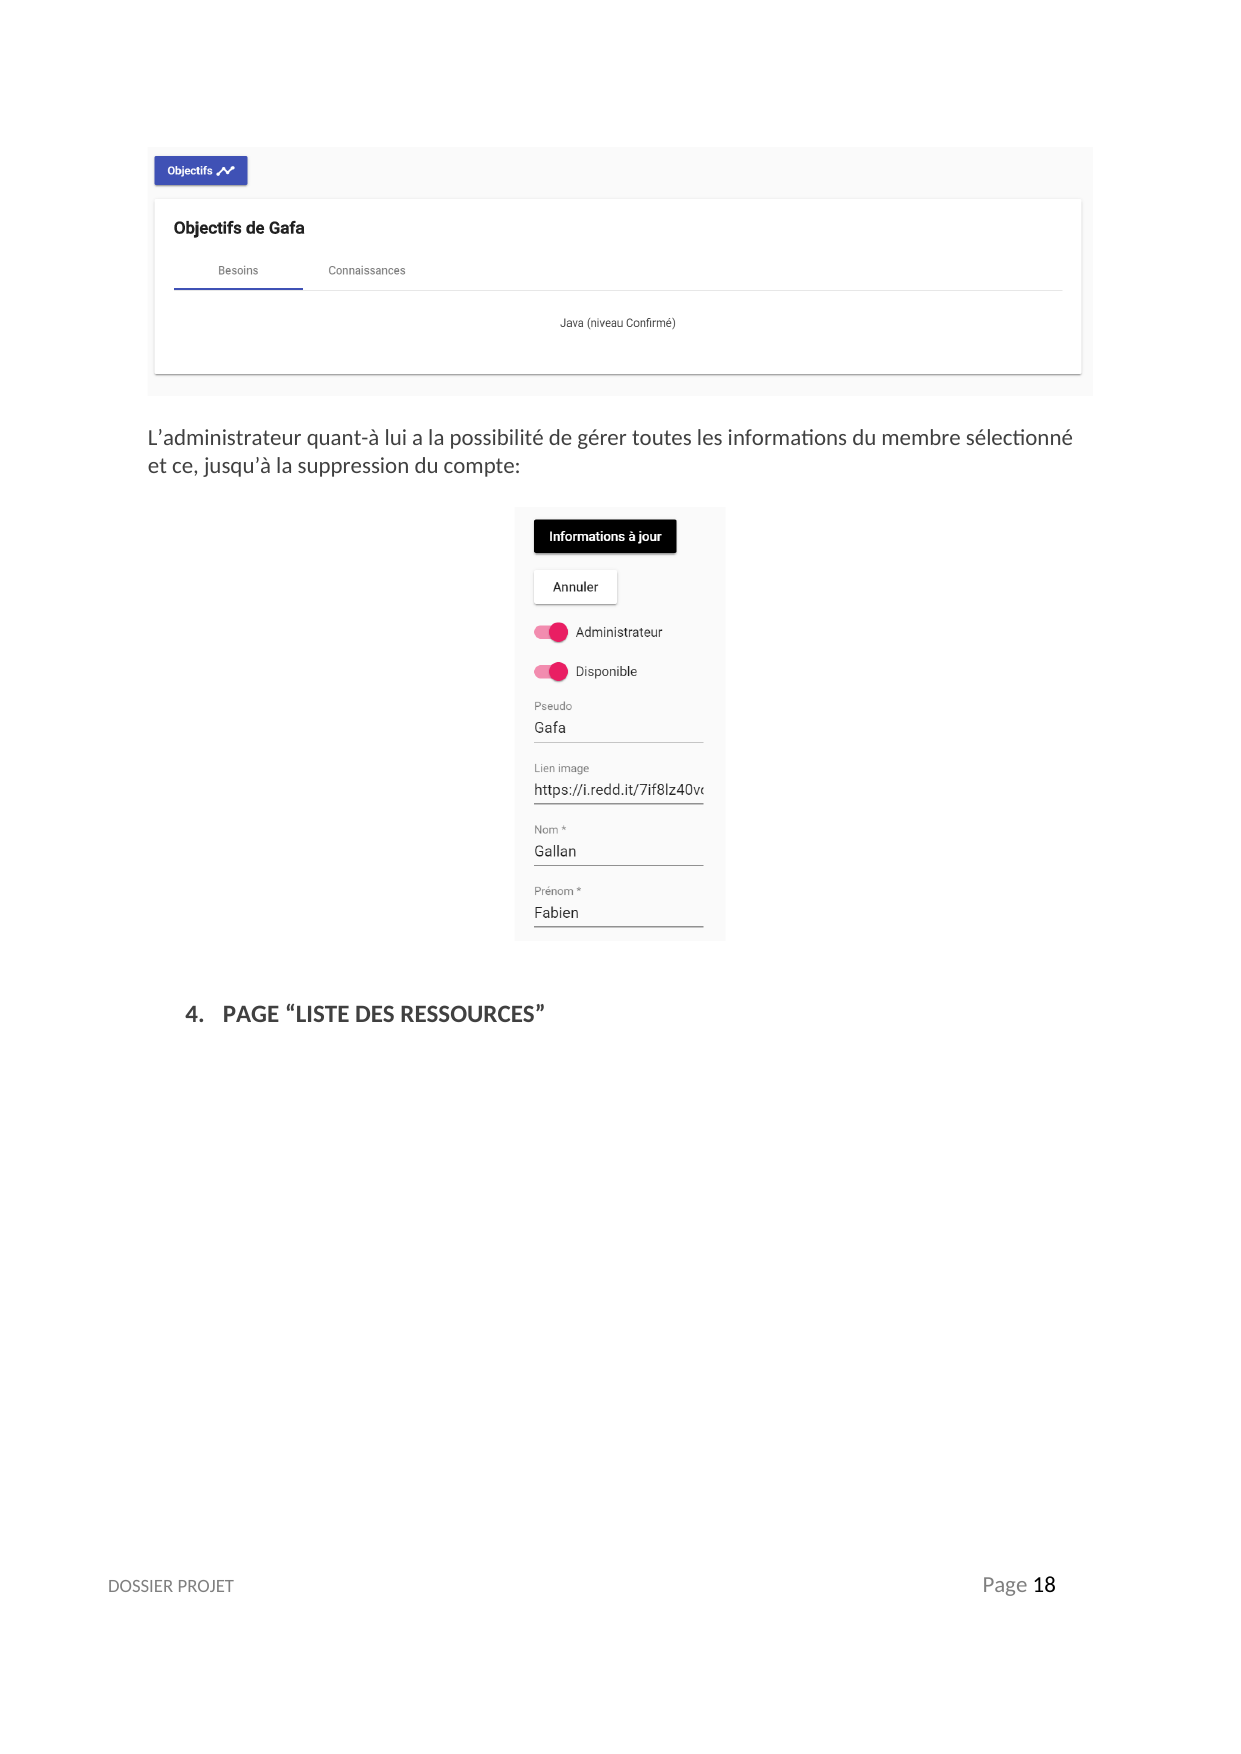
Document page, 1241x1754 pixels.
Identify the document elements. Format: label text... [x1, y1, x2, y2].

list PAGE “LISTE DES RESSOURCES” [185, 999, 1093, 1029]
picture [147, 147, 1093, 396]
text L’administrateur quant-à lui a la possibilité de gérer toutes les informations du membre sélectionné et ce, jusqu’à la suppression du compte: [148, 423, 1093, 479]
picture [514, 507, 726, 941]
